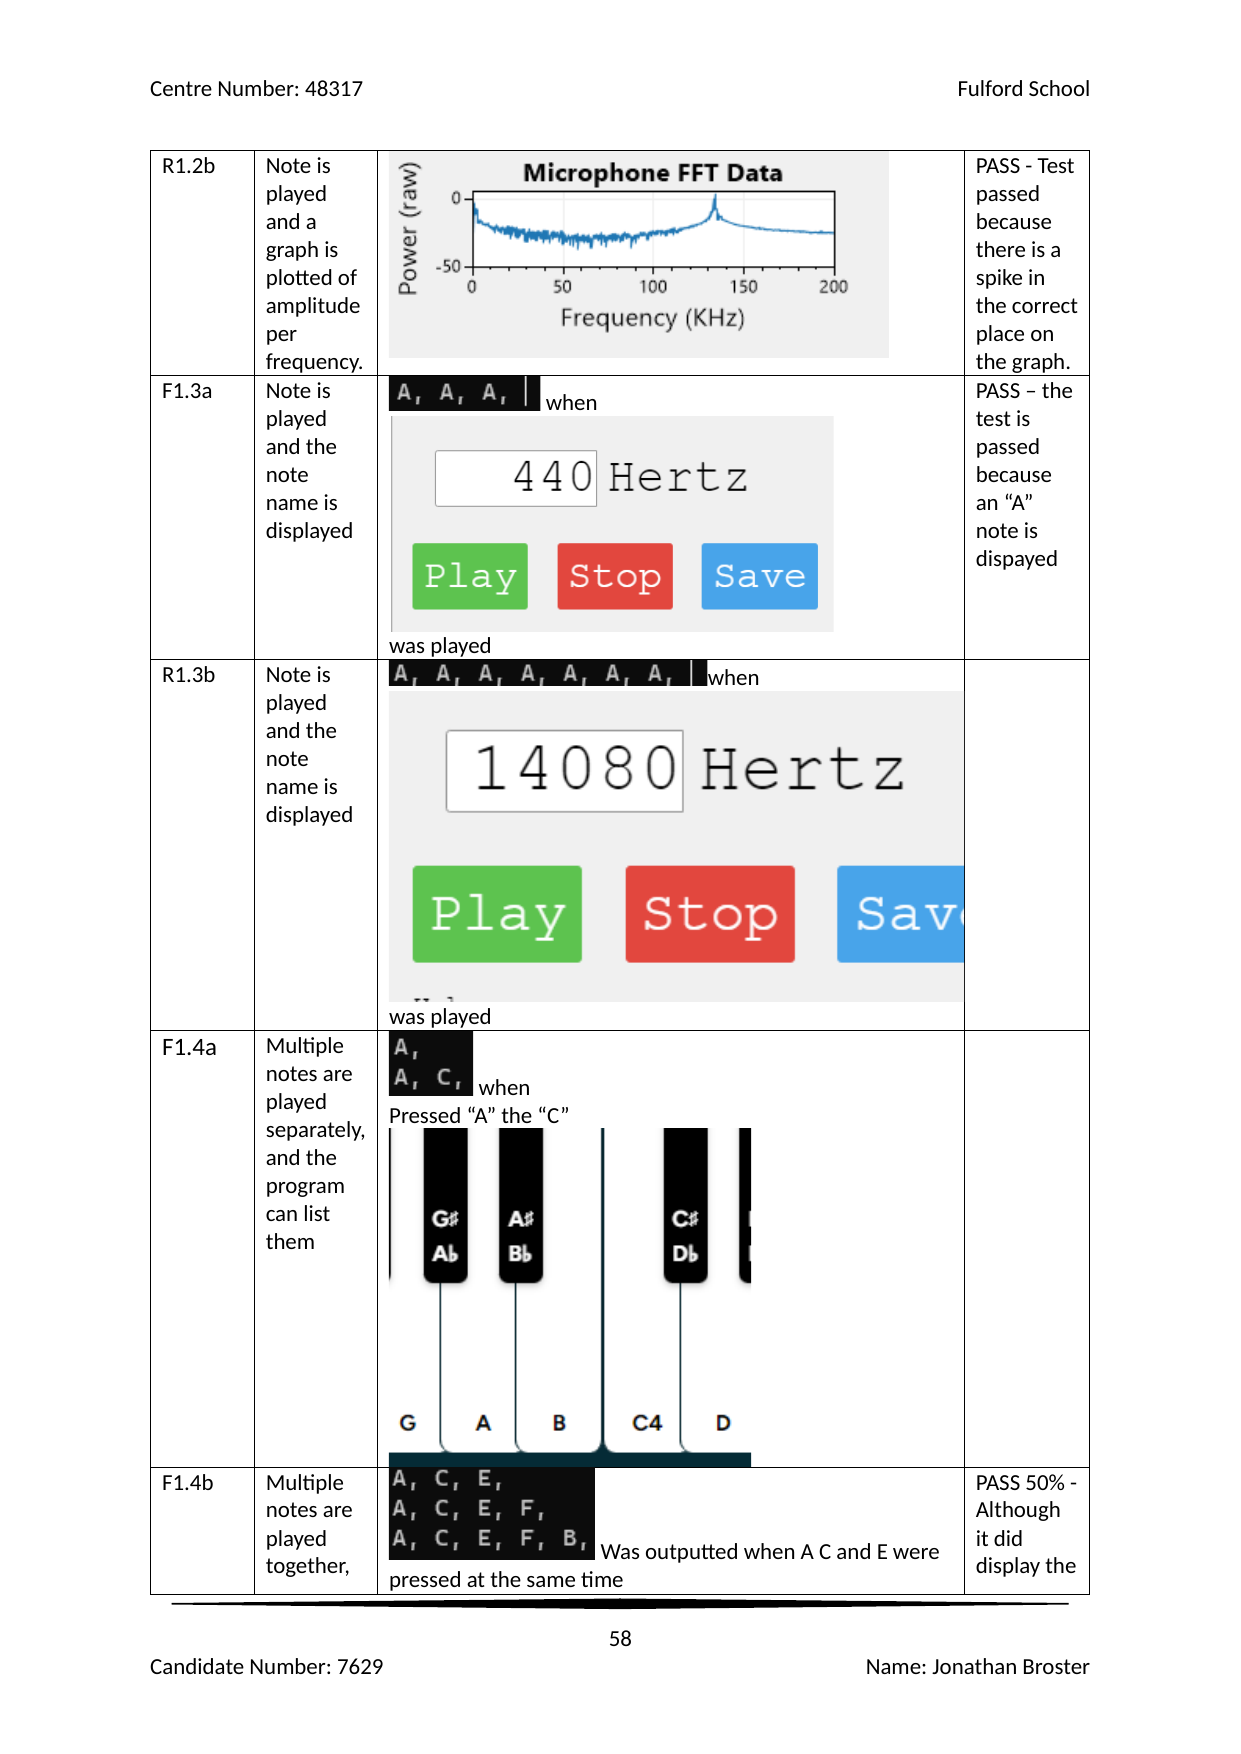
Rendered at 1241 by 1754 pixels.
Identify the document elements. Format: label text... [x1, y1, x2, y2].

table_cell when was played [378, 376, 964, 659]
table_cell [378, 151, 964, 375]
picture [388, 660, 708, 686]
table_cell [965, 1031, 1089, 1467]
table_cell PASS - Test passed because there is a spike in the correct place on the graph. [965, 151, 1089, 375]
table_cell Multiple notes are played separately, and the program can list them [255, 1031, 377, 1467]
picture [388, 1128, 752, 1560]
table_cell PASS – the test is passed because an “A” note is dispayed [965, 376, 1089, 659]
picture [388, 1031, 474, 1096]
table_cell F1.4b [151, 1468, 254, 1593]
table_cell F1.3a [151, 376, 254, 659]
picture [388, 416, 834, 632]
picture [388, 691, 965, 1002]
picture [388, 376, 541, 411]
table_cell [965, 1468, 1089, 1593]
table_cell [255, 1468, 377, 1593]
table_cell R1.3b [151, 660, 254, 1030]
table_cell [255, 151, 377, 375]
picture [388, 151, 889, 358]
table_cell when was played [378, 660, 964, 1030]
table_cell R1.2b [151, 151, 254, 375]
table_cell when Pressed “A” the “C” [378, 1031, 964, 1467]
table_cell F1.4a [151, 1031, 254, 1467]
table_cell [965, 660, 1089, 1030]
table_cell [378, 1468, 964, 1593]
table_cell Note is played and the note name is displayed [255, 376, 377, 659]
table_cell Note is played and the note name is displayed [255, 660, 377, 1030]
